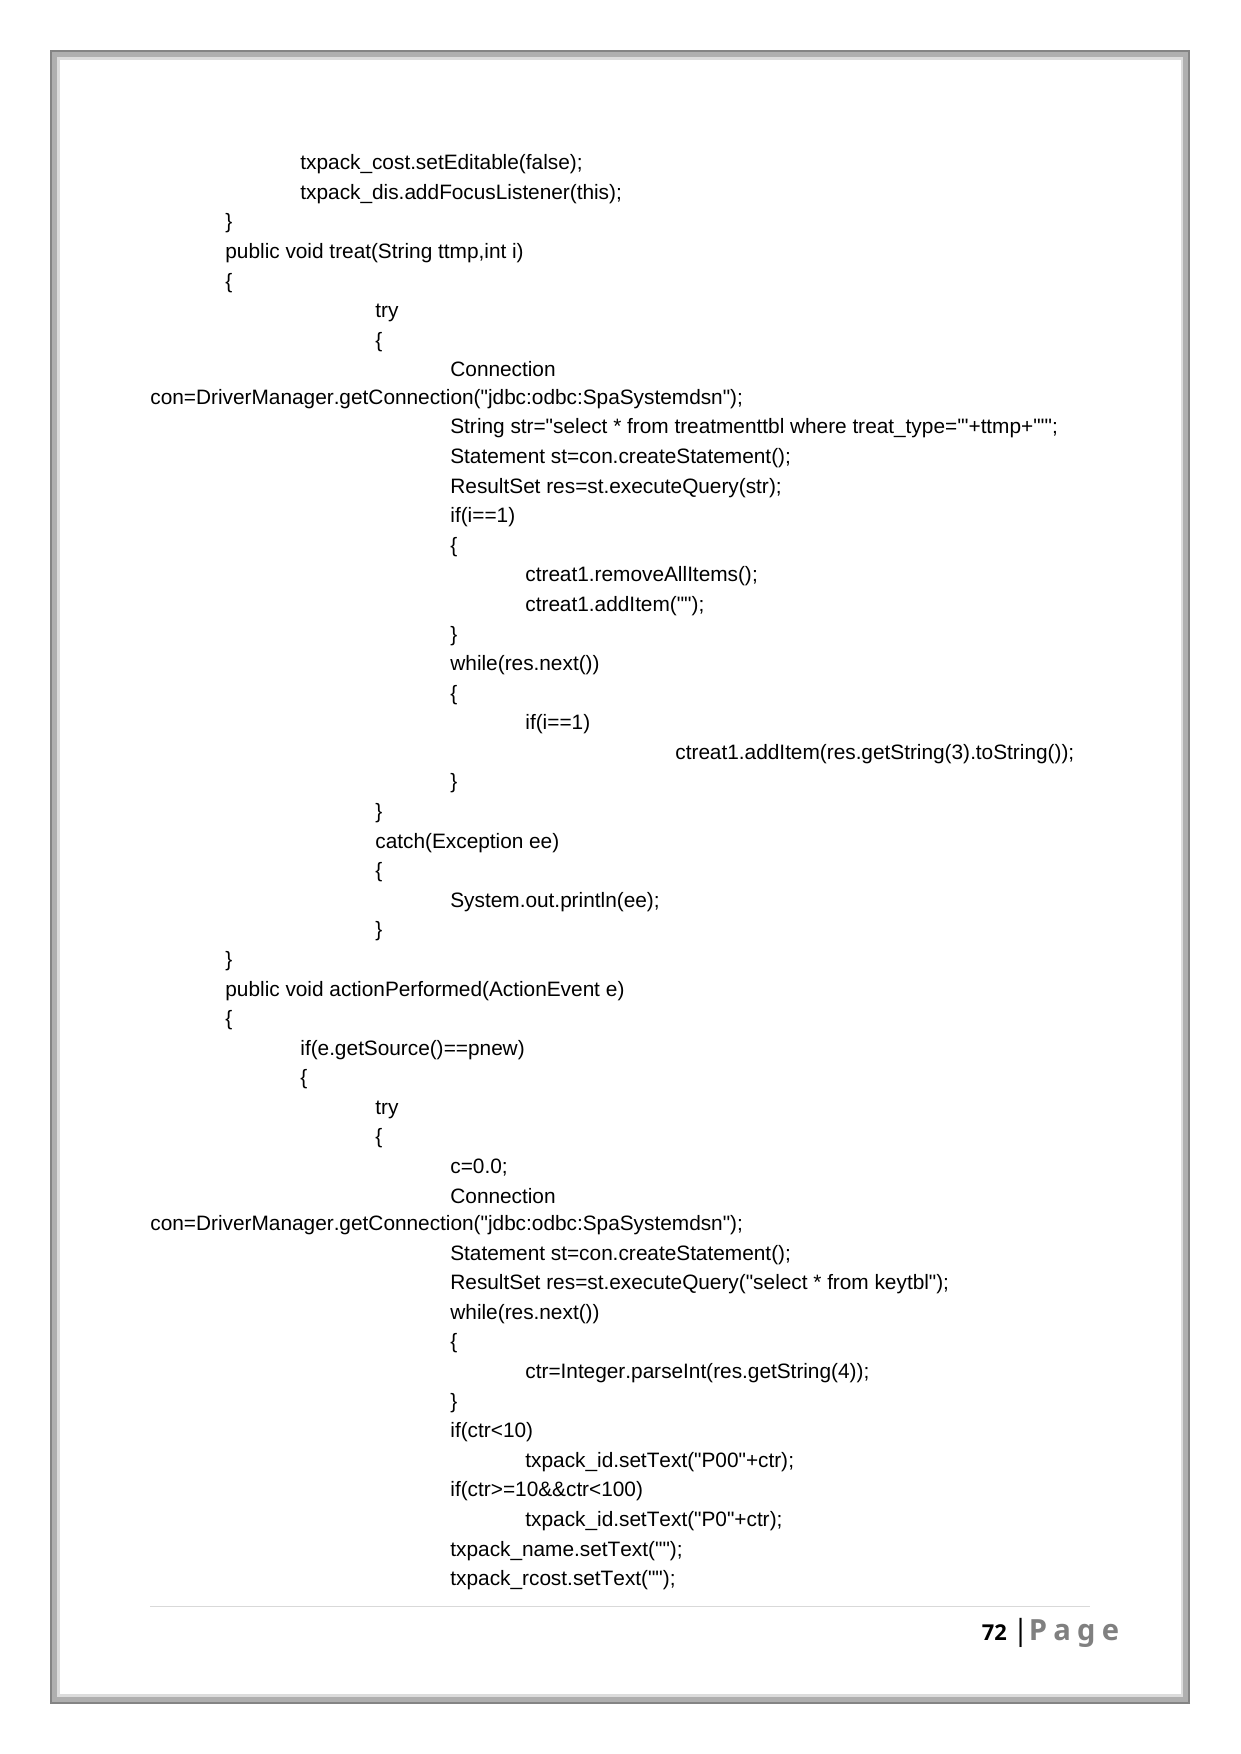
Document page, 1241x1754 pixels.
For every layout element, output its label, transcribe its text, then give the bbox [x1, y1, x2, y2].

text { [150, 533, 1090, 557]
text if(e.getSource()==pnew) [150, 1036, 1090, 1059]
text txpack_cost.setEditable(false); [150, 150, 1090, 174]
text ctreat1.addItem(""); [150, 592, 1090, 616]
text { [150, 328, 1090, 352]
text if(i==1) [150, 710, 1090, 734]
text txpack_name.setText(""); [150, 1536, 1090, 1560]
text if(ctr<10) [150, 1418, 1090, 1442]
text public void treat(String ttmp,int i) [150, 239, 1090, 263]
text { [150, 681, 1090, 704]
text try [150, 1095, 1090, 1119]
text } [150, 799, 1090, 823]
text { [150, 268, 1090, 292]
text while(res.next()) [150, 651, 1090, 675]
text public void actionPerformed(ActionEvent e) [150, 976, 1090, 1000]
text Statement st=con.createStatement(); [150, 1241, 1090, 1264]
text System.out.println(ee); [150, 888, 1090, 912]
text c=0.0; [150, 1154, 1090, 1178]
text Connection con=DriverManager.getConnection("jdbc:odbc:SpaSystemdsn"); [150, 1183, 1090, 1235]
text Connection con=DriverManager.getConnection("jdbc:odbc:SpaSystemdsn"); [150, 357, 1090, 409]
text } [150, 769, 1090, 793]
text { [150, 1124, 1090, 1148]
text catch(Exception ee) [150, 828, 1090, 852]
text } [150, 621, 1090, 645]
text txpack_id.setText("P00"+ctr); [150, 1448, 1090, 1472]
text if(ctr>=10&&ctr<100) [150, 1477, 1090, 1501]
text ctreat1.addItem(res.getString(3).toString()); [150, 740, 1090, 764]
text { [150, 1006, 1090, 1030]
text txpack_dis.addFocusListener(this); [150, 180, 1090, 204]
text if(i==1) [150, 503, 1090, 527]
text { [150, 858, 1090, 882]
text } [150, 209, 1090, 233]
text Statement st=con.createStatement(); [150, 444, 1090, 468]
text txpack_rcost.setText(""); [150, 1566, 1090, 1590]
text } [150, 917, 1090, 941]
text ctreat1.removeAllItems(); [150, 562, 1090, 586]
text { [150, 1329, 1090, 1353]
text try [150, 298, 1090, 322]
text ctr=Integer.parseInt(res.getString(4)); [150, 1359, 1090, 1383]
text while(res.next()) [150, 1300, 1090, 1324]
text String str="select * from treatmenttbl where treat_type='"+ttmp+"'"; [150, 414, 1090, 438]
text ResultSet res=st.executeQuery("select * from keytbl"); [150, 1270, 1090, 1294]
text { [150, 1065, 1090, 1089]
text ResultSet res=st.executeQuery(str); [150, 473, 1090, 497]
text } [150, 1388, 1090, 1412]
text } [150, 947, 1090, 971]
text txpack_id.setText("P0"+ctr); [150, 1507, 1090, 1531]
